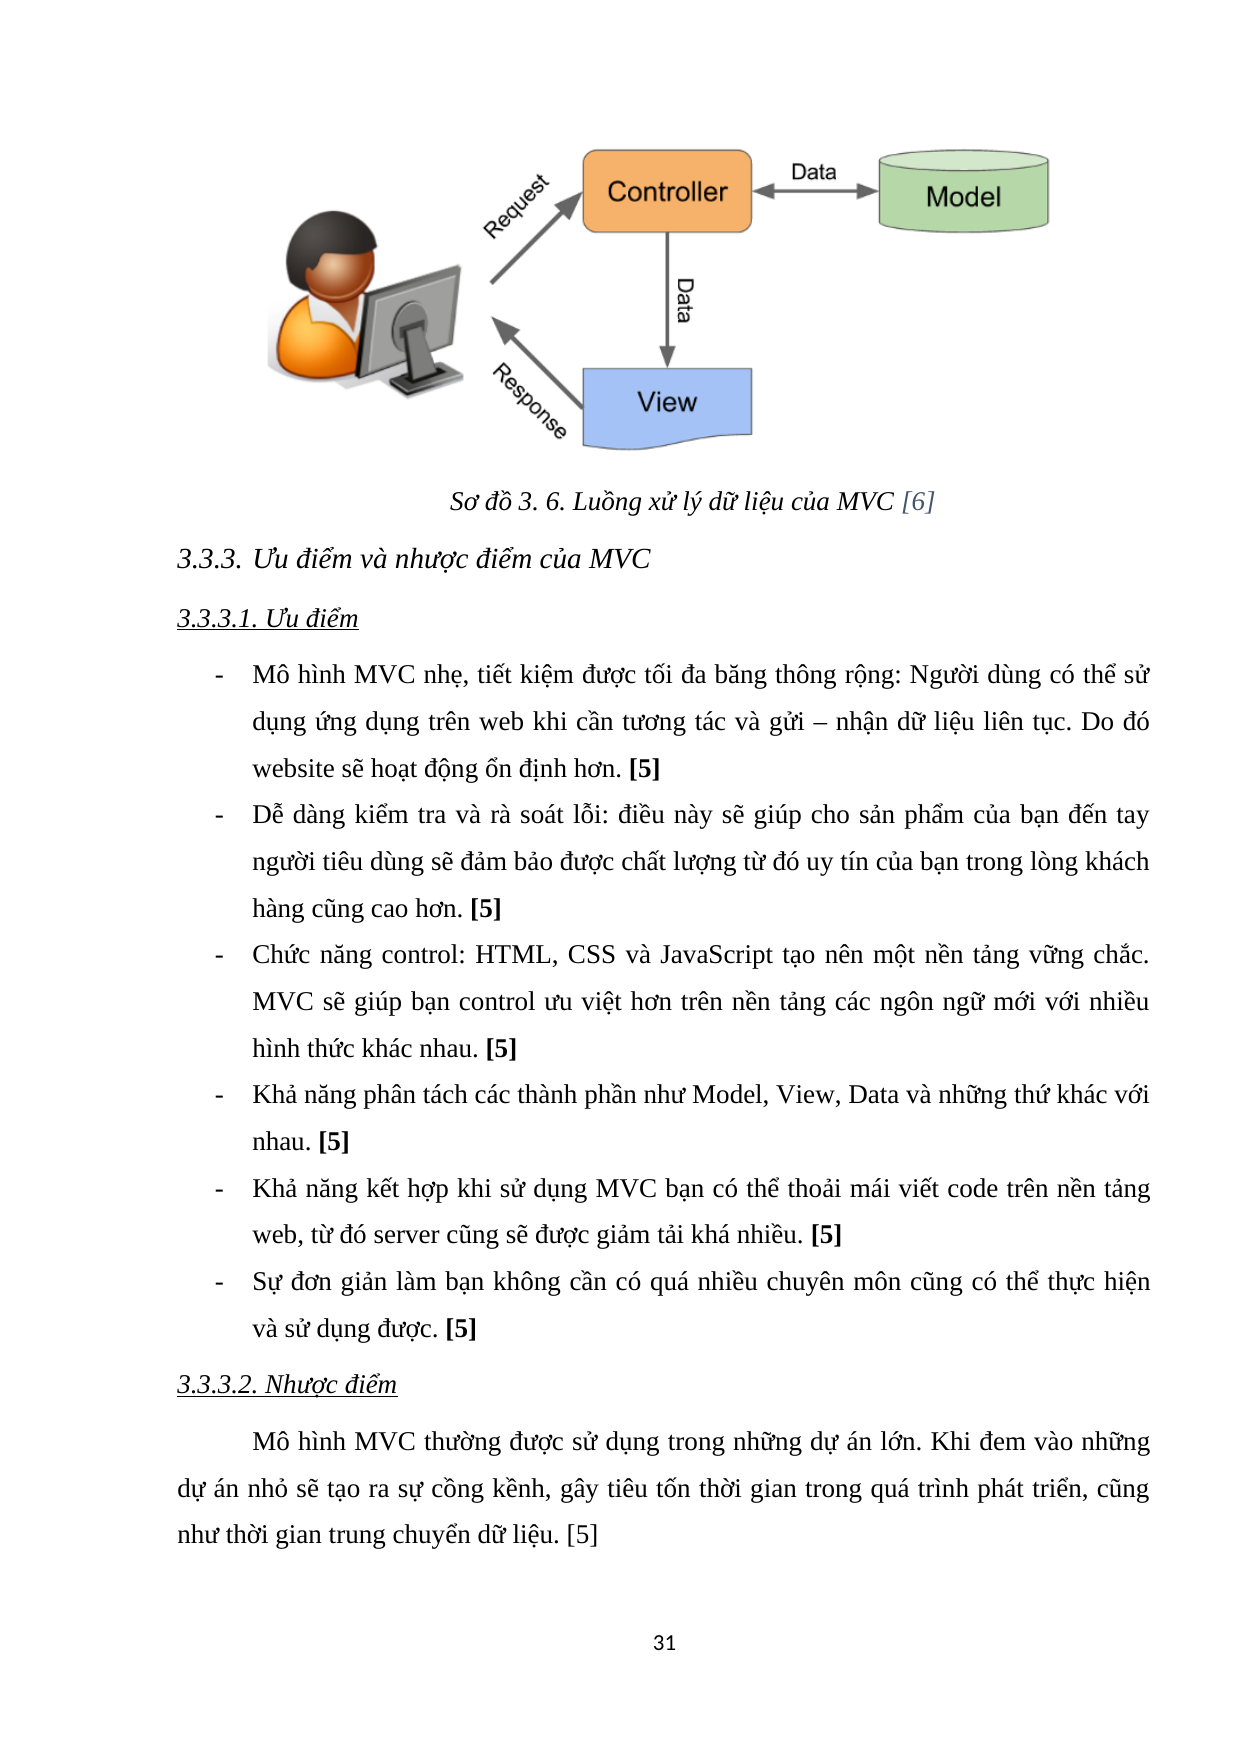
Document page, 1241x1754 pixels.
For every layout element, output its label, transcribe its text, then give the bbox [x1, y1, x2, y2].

text Sơ đồ 3. 6. Luồng xử lý dữ liệu của MVC [177, 485, 1152, 516]
list Khả năng kết hợp khi sử dụng MVC bạn có thể thoải mái viết code trên nền tảng web, từ đó server cũng sẽ được giảm tải khá nhiều. [214, 1172, 1152, 1249]
list Sự đơn giản làm bạn không cần có quá nhiều chuyên môn cũng có thể thực hiện và sử dụng được. [214, 1265, 1152, 1343]
list Mô hình MVC nhẹ, tiết kiệm được tối đa băng thông rộng: Người dùng có thể sử dụng ứng dụng trên web khi cần tương tác và gửi – nhận dữ liệu liên tục. Do đó website sẽ hoạt động ổn định hơn. [214, 658, 1152, 783]
text 3.3.3.1. Ưu điểm [177, 602, 1152, 633]
picture [267, 136, 1062, 460]
list Chức năng control: HTML, CSS và JavaScript tạo nên một nền tảng vững chắc. MVC sẽ giúp bạn control ưu việt hơn trên nền tảng các ngôn ngữ mới với nhiều hình thức khác nhau. [214, 938, 1152, 1063]
list Dễ dàng kiểm tra và rà soát lỗi: điều này sẽ giúp cho sản phẩm của bạn đến tay người tiêu dùng sẽ đảm bảo được chất lượng từ đó uy tín của bạn trong lòng khách hàng cũng cao hơn. [214, 798, 1152, 923]
text Mô hình MVC thường được sử dụng trong những dự án lớn. Khi đem vào những dự án nhỏ sẽ tạo ra sự cồng kềnh, gây tiêu tốn thời gian trong quá trình phát triển, cũng như thời gian trung chuyển dữ liệu. [177, 1425, 1152, 1549]
list Khả năng phân tách các thành phần như Model, View, Data và những thứ khác với nhau. [214, 1078, 1152, 1156]
text 3.3.3.2. Nhược điểm [177, 1368, 1152, 1399]
text 3.3.3. Ưu điểm và nhược điểm của MVC [177, 541, 1152, 575]
